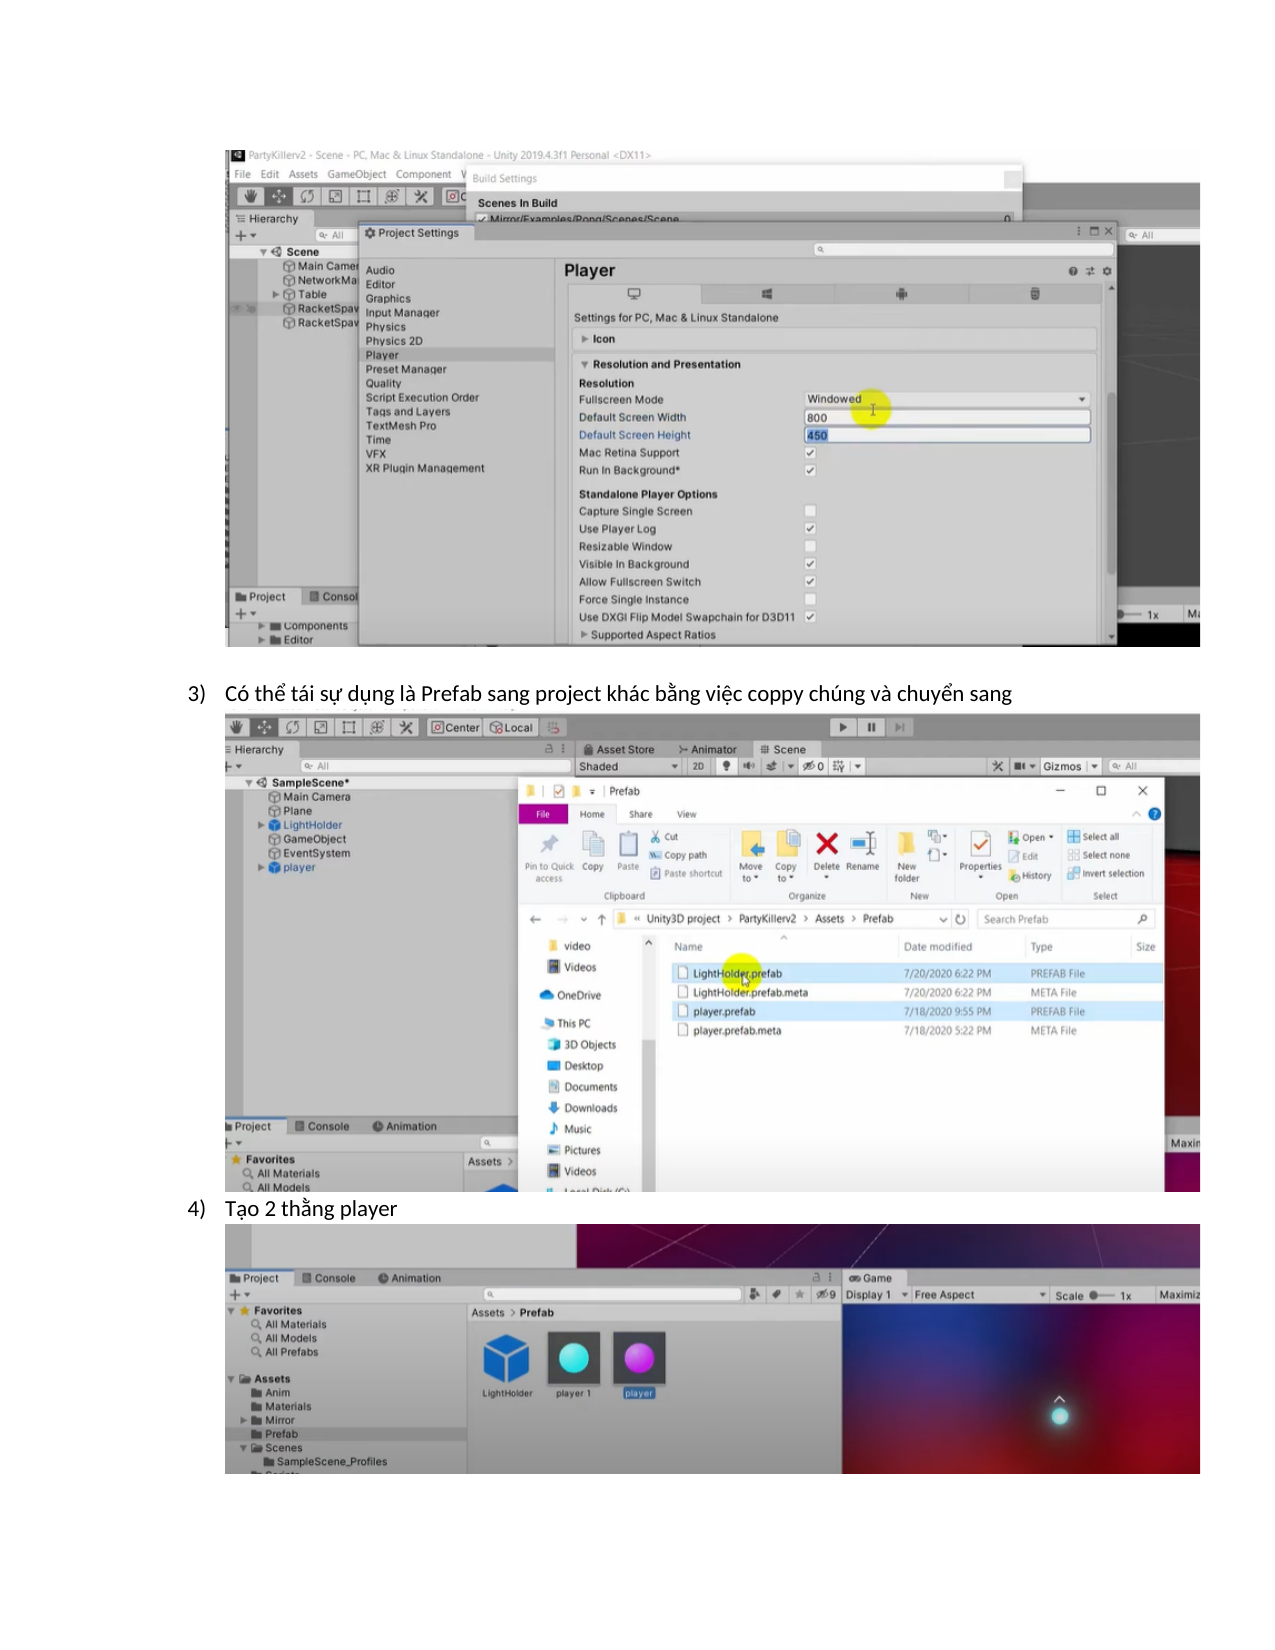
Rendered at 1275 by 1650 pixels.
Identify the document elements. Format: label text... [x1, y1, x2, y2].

picture [225, 150, 1200, 647]
list Có thể tái sự dụng là Prefab sang project khác bằng việc coppy chúng và chuyển sang [187, 679, 1125, 707]
picture [225, 1224, 1200, 1474]
picture [225, 709, 1200, 1192]
list Tạo 2 thằng player [187, 1194, 1125, 1222]
